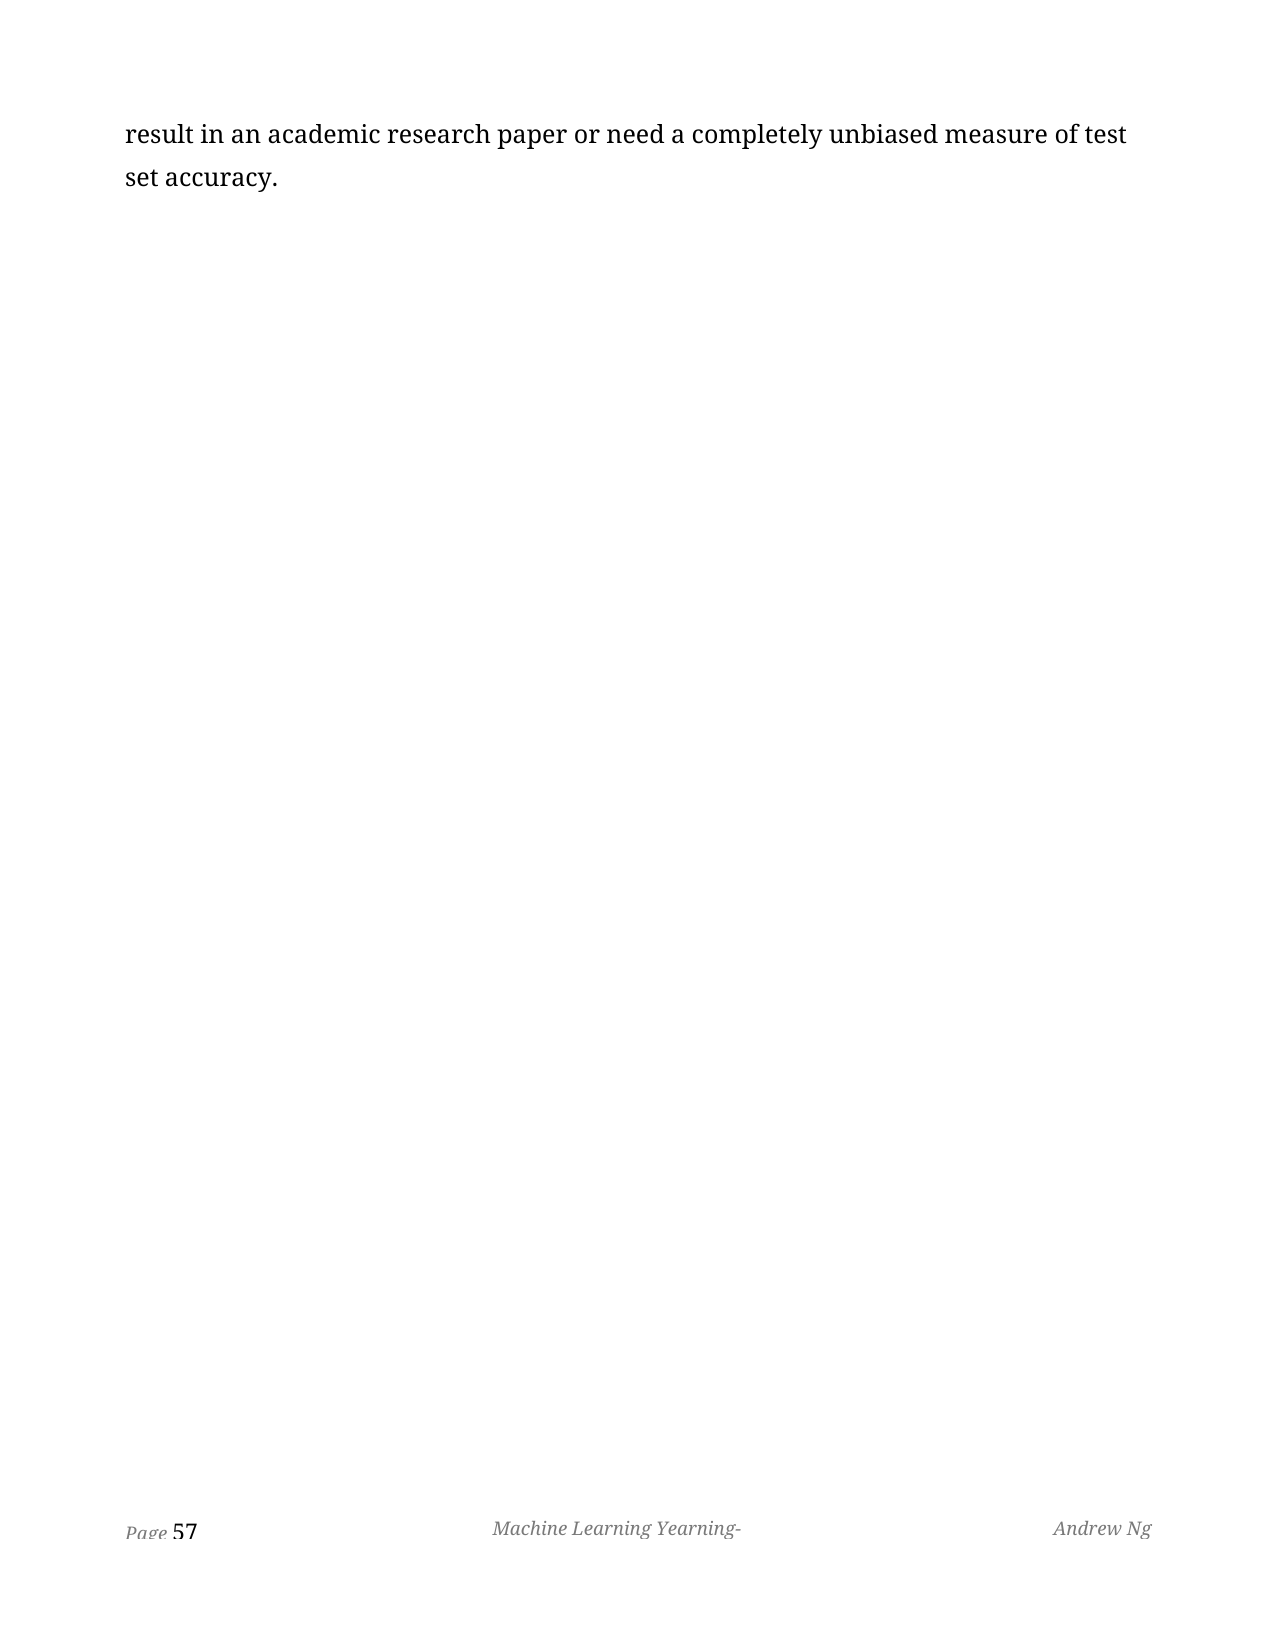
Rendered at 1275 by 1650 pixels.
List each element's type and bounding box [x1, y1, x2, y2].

text [125, 117, 1149, 194]
